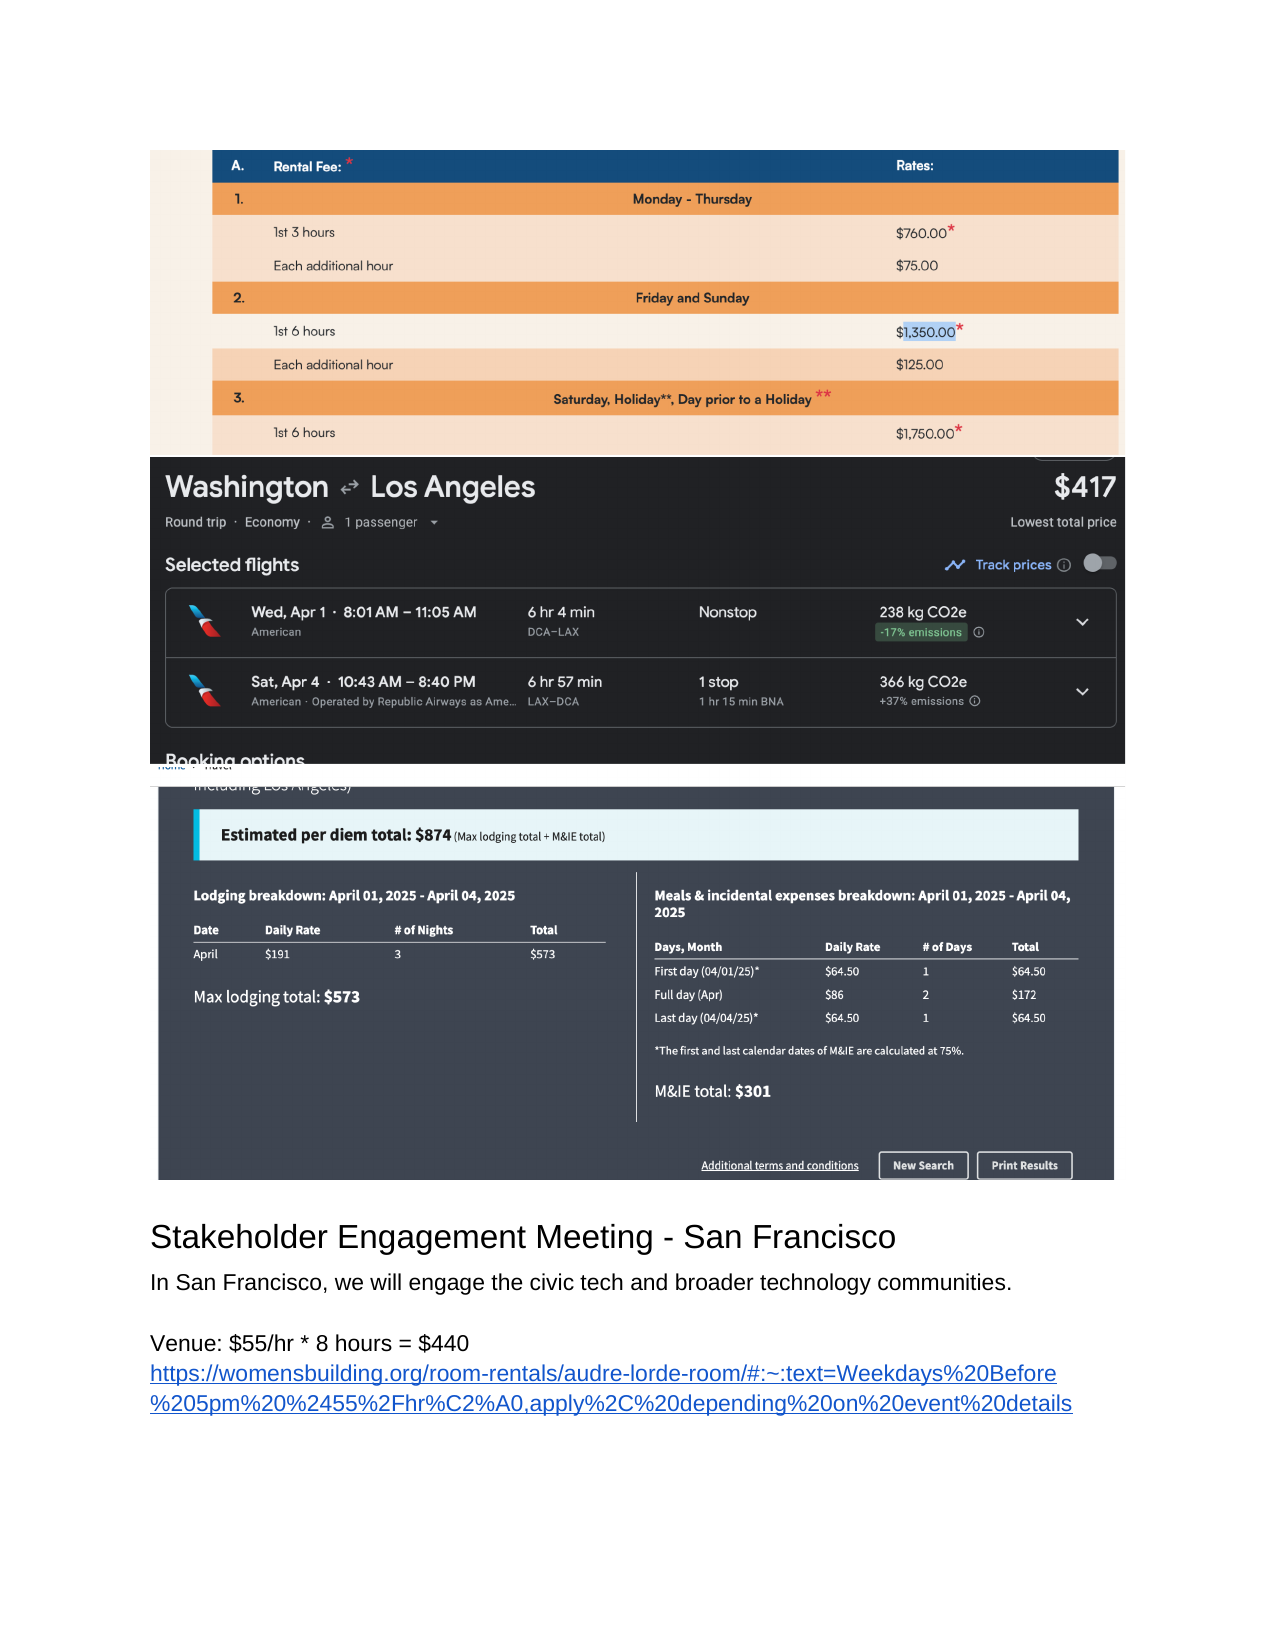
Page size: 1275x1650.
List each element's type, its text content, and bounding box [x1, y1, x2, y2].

picture [150, 767, 1125, 1180]
text https://womensbuilding.org/room-rentals/audre-lorde-room/#:~:text=Weekdays%20Before%205pm%20%2455%2Fhr%C2%A0,apply%2C%20depending%20on%20event%20details [150, 1360, 1125, 1417]
text Venue: $55/hr * 8 hours = $440 [150, 1330, 1125, 1356]
picture [150, 457, 1125, 764]
picture [150, 150, 1125, 455]
subtitle Stakeholder Engagement Meeting - San Francisco [150, 1217, 1125, 1255]
text In San Francisco, we will engage the civic tech and broader technology communities. [150, 1269, 1125, 1296]
